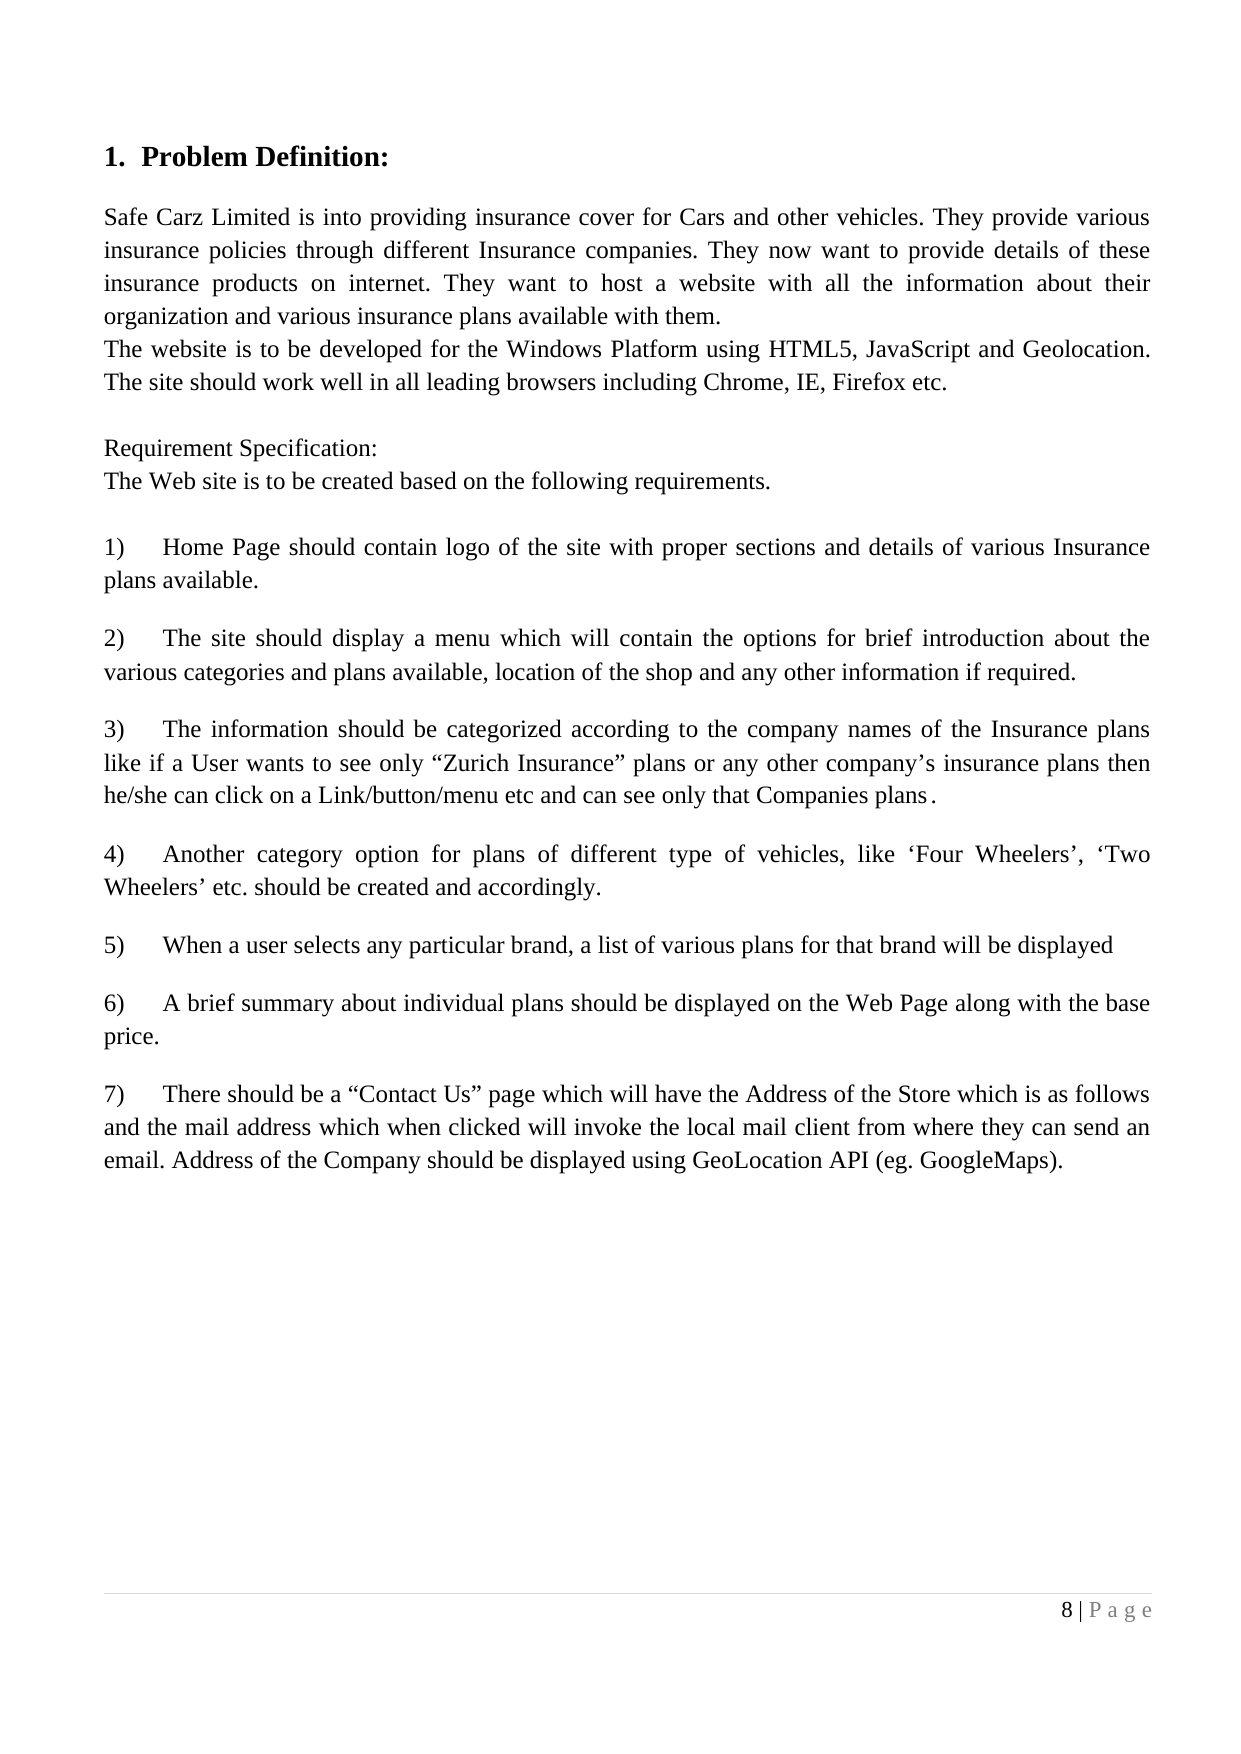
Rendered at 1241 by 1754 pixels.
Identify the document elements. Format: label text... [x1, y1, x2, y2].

text 3) The information should be categorized according to the company names of the Insurance plans like if a User wants to see only “Zurich Insurance” plans or any other company’s insurance plans then he/she can click on a Link/button/menu etc and can see only that Companies plans . [103, 714, 1152, 809]
text 1) Home Page should contain logo of the site with proper sections and details of various Insurance plans available. [103, 532, 1152, 594]
text 7) There should be a “Contact Us” page which will have the Address of the Store which is as follows and the mail address which when clicked will invoke the local mail client from where they can send an email. Address of the Company should be displayed using GeoLocation API (eg. GoogleMaps). [103, 1079, 1152, 1173]
text 6) A brief summary about individual plans should be displayed on the Web Page along with the base price. [103, 988, 1152, 1049]
text The website is to be developed for the Windows Platform using HTML5, JavaScript and Geolocation. The site should work well in all leading browsers including Chrome, IE, Firefox etc. [103, 334, 1152, 396]
text Requirement Specification: [103, 433, 1152, 462]
text 5) When a user selects any particular brand, a list of various plans for that brand will be displayed [103, 930, 1152, 958]
text The Web site is to be created based on the following requirements. [103, 466, 1152, 495]
text Safe Carz Limited is into providing insurance cover for Cars and other vehicles. They provide various insurance policies through different Insurance companies. They now want to provide details of these insurance products on internet. They want to host a website with all the information about their organization and various insurance plans available with them. [103, 202, 1152, 330]
subtitle Problem Definition: [103, 139, 1152, 173]
text 4) Another category option for plans of different type of vehicles, like ‘Four Wheelers’, ‘Two Wheelers’ etc. should be created and accordingly. [103, 839, 1152, 900]
text 2) The site should display a menu which will contain the options for brief introduction about the various categories and plans available, location of the shop and any other information if required. [103, 623, 1152, 685]
